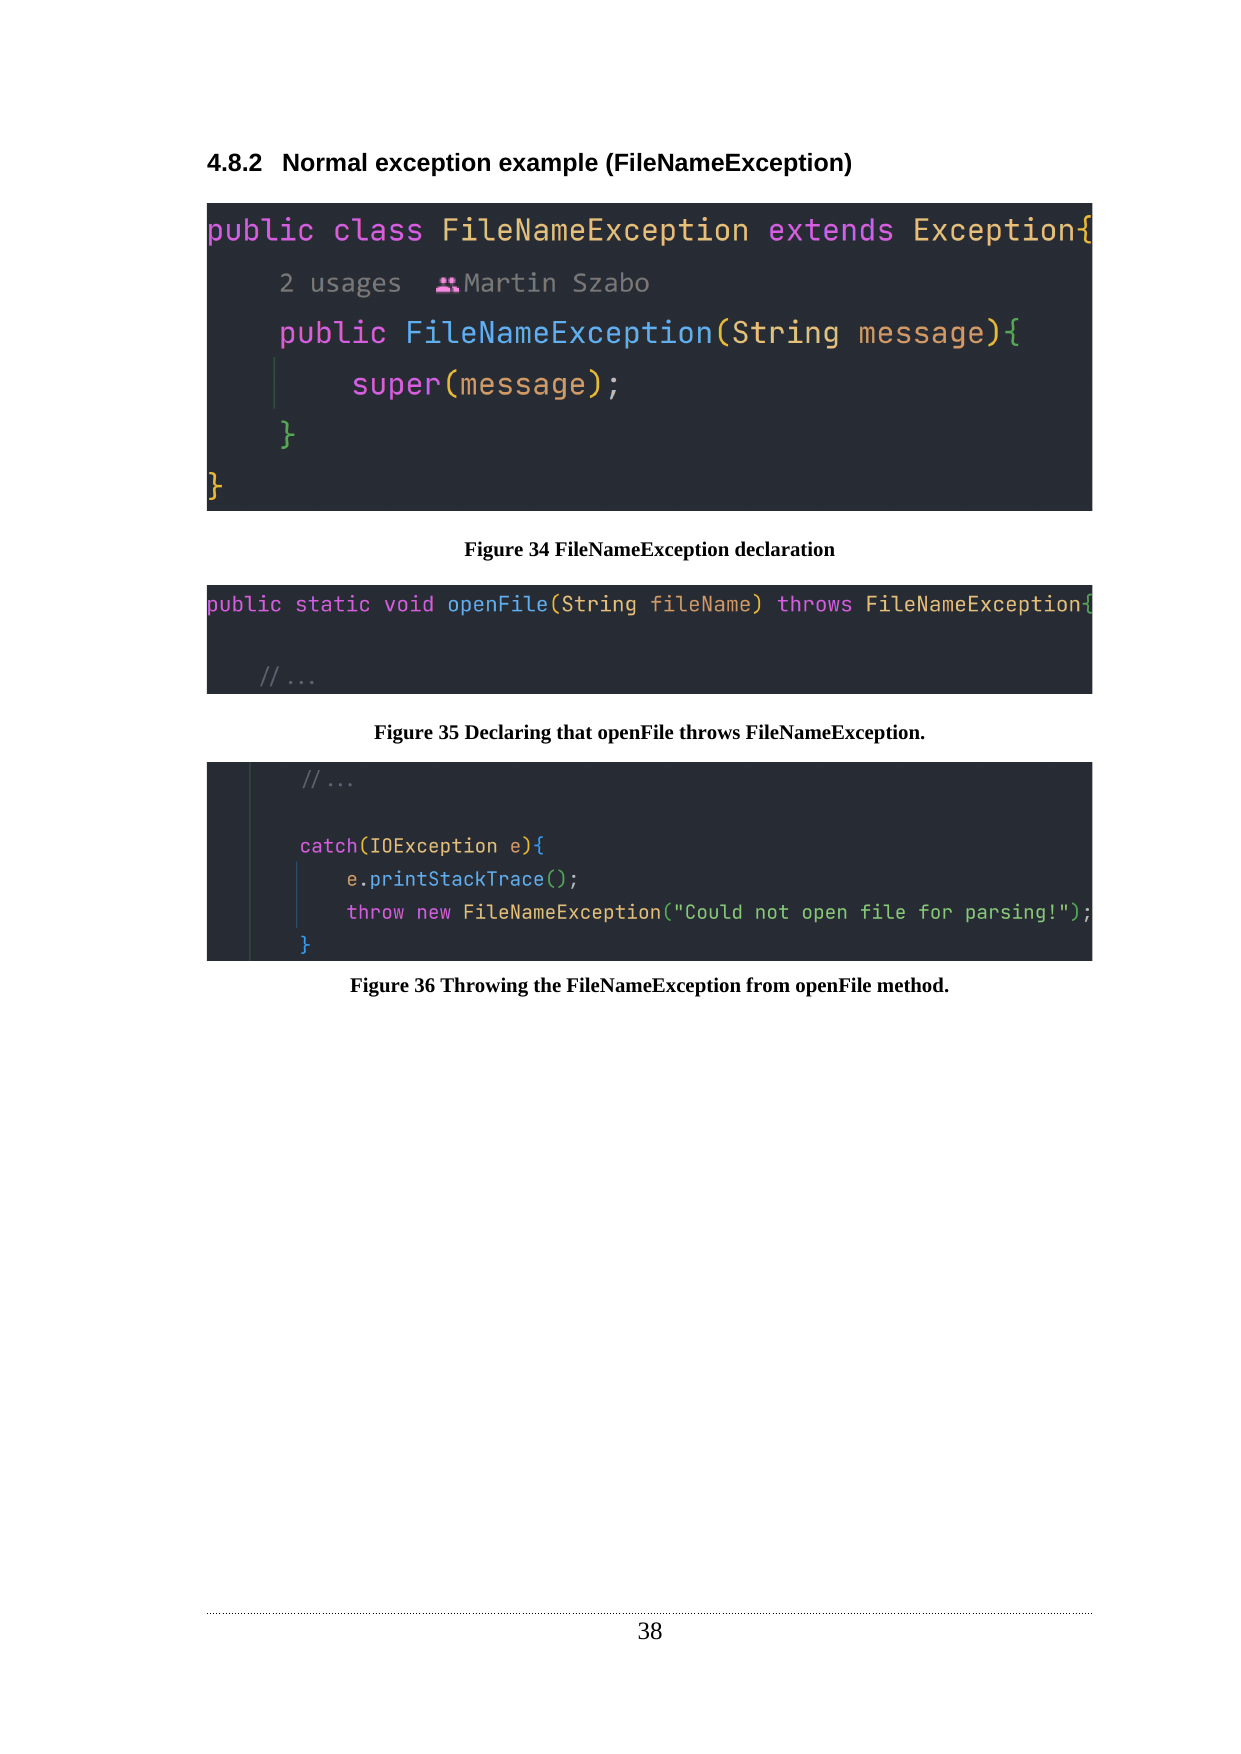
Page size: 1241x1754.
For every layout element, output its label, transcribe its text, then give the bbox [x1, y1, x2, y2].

text Figure 36 Throwing the FileNameException from openFile method. [207, 973, 1092, 997]
picture [206, 762, 1093, 961]
picture [206, 585, 1093, 694]
text Normal exception example (FileNameException) [207, 148, 1092, 176]
picture [206, 203, 1093, 511]
text Figure 35 Declaring that openFile throws FileNameException. [207, 720, 1092, 744]
text Figure 34 FileNameException declaration [207, 537, 1092, 561]
